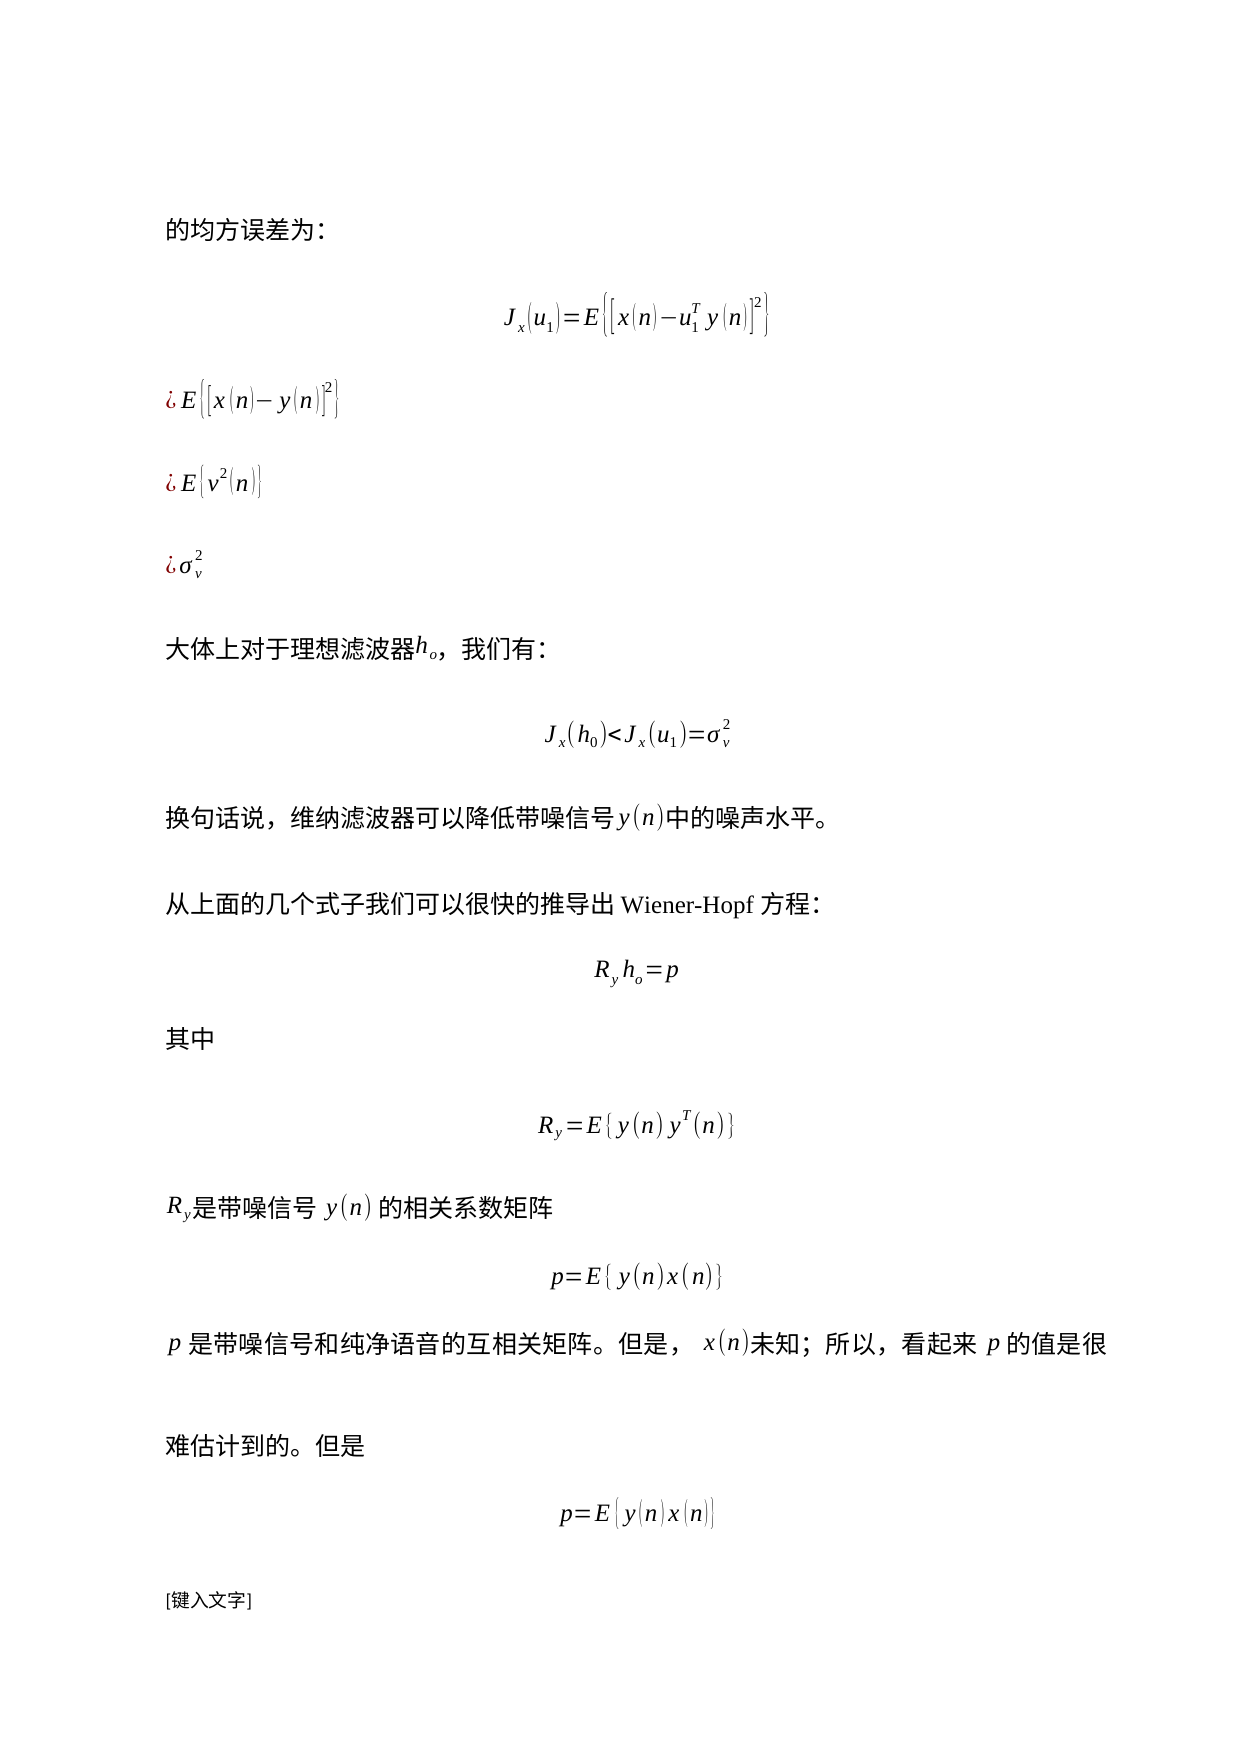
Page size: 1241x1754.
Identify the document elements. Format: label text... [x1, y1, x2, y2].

text 其中 [165, 1004, 1107, 1072]
text 是带噪信号 的相关系数矩阵 [165, 1173, 1107, 1241]
text 从上面的几个式子我们可以很快的推导出Wiener-Hopf 方程： [165, 869, 1107, 937]
text 是带噪信号和纯净语音的互相关矩阵。但是， 未知；所以，看起来 的值是很难估计到的。但是 [165, 1308, 1107, 1478]
text 换句话说，维纳滤波器可以降低带噪信号中的噪声水平。 [165, 783, 1107, 851]
text 大体上对于理想滤波器，我们有： [165, 613, 1107, 681]
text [165, 195, 1107, 263]
